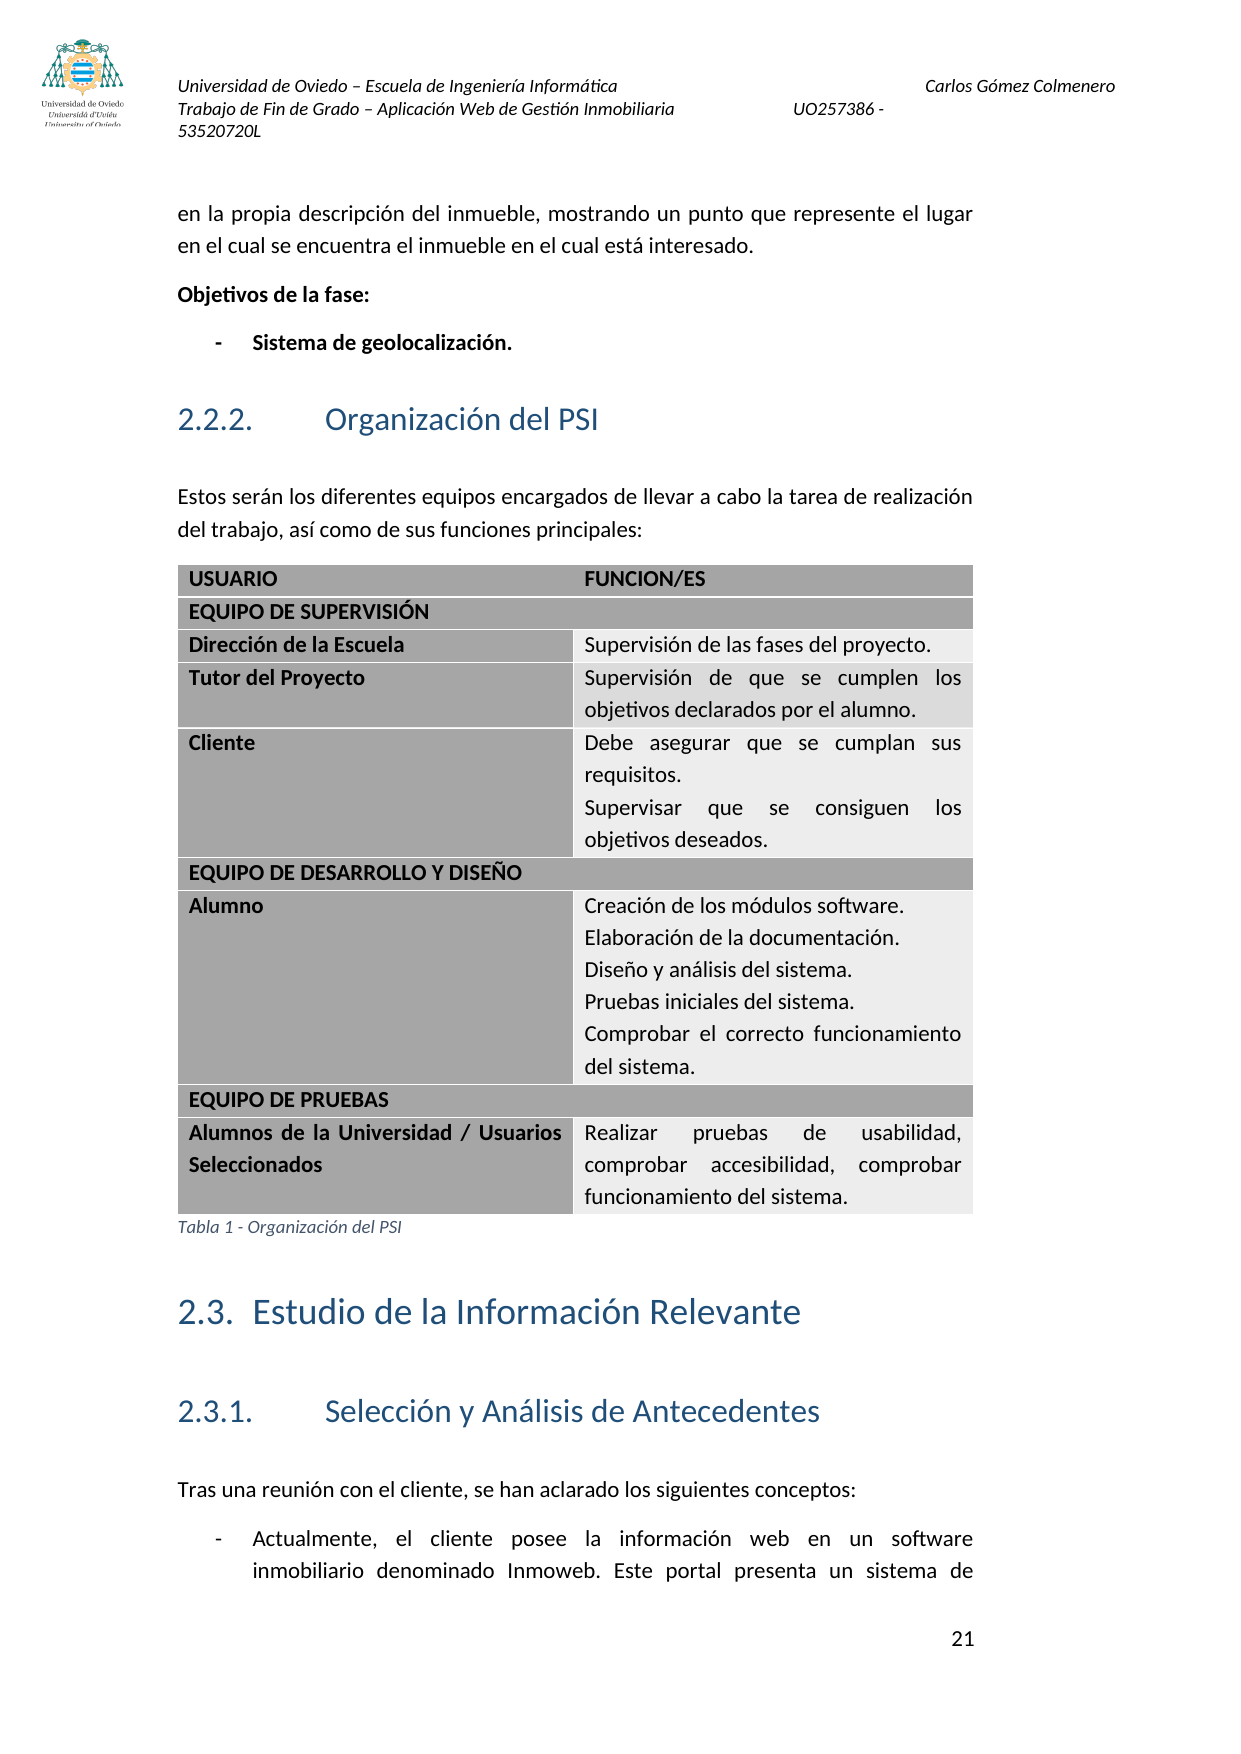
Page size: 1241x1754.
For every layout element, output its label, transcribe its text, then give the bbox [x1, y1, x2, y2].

table_cell Tutor del Proyecto [178, 663, 573, 727]
table_header FUNCION/ES [573, 565, 973, 596]
subtitle Estudio de la Información Relevante [177, 1288, 974, 1334]
table_cell Alumnos de la Universidad / Usuarios Seleccionados [178, 1118, 573, 1214]
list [215, 1524, 974, 1584]
table_cell Cliente [178, 729, 573, 857]
table_cell Debe asegurar que se cumplan sus requisitos. Supervisar que se consiguen los objetivos deseados. [574, 729, 973, 857]
table_cell Supervisión de las fases del proyecto. [574, 630, 973, 662]
list Sistema de geolocalización. [215, 328, 974, 357]
text Objetivos de la fase: [177, 280, 974, 308]
table_cell Alumno [178, 891, 573, 1084]
table_cell Supervisión de que se cumplen los objetivos declarados por el alumno. [574, 663, 973, 727]
table_cell EQUIPO DE SUPERVISIÓN [178, 598, 973, 629]
table_cell Creación de los módulos software. Elaboración de la documentación. Diseño y análisis del sistema. Pruebas iniciales del sistema. Comprobar el correcto funcionamiento del sistema. [574, 891, 973, 1084]
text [177, 199, 974, 259]
table_cell Dirección de la Escuela [178, 630, 573, 662]
table_cell Realizar pruebas de usabilidad, comprobar accesibilidad, comprobar funcionamiento del sistema. [574, 1118, 973, 1214]
picture [36, 38, 124, 126]
text Tras una reunión con el cliente, se han aclarado los siguientes conceptos: [177, 1475, 974, 1503]
table_header USUARIO [178, 565, 573, 596]
subtitle Selección y Análisis de Antecedentes [177, 1391, 974, 1431]
table_cell EQUIPO DE DESARROLLO Y DISEÑO [178, 858, 973, 890]
table_cell EQUIPO DE PRUEBAS [178, 1085, 973, 1117]
subtitle Organización del PSI [177, 398, 974, 439]
text Estos serán los diferentes equipos encargados de llevar a cabo la tarea de realización del trabajo, así como de sus funciones principales: [177, 482, 974, 543]
